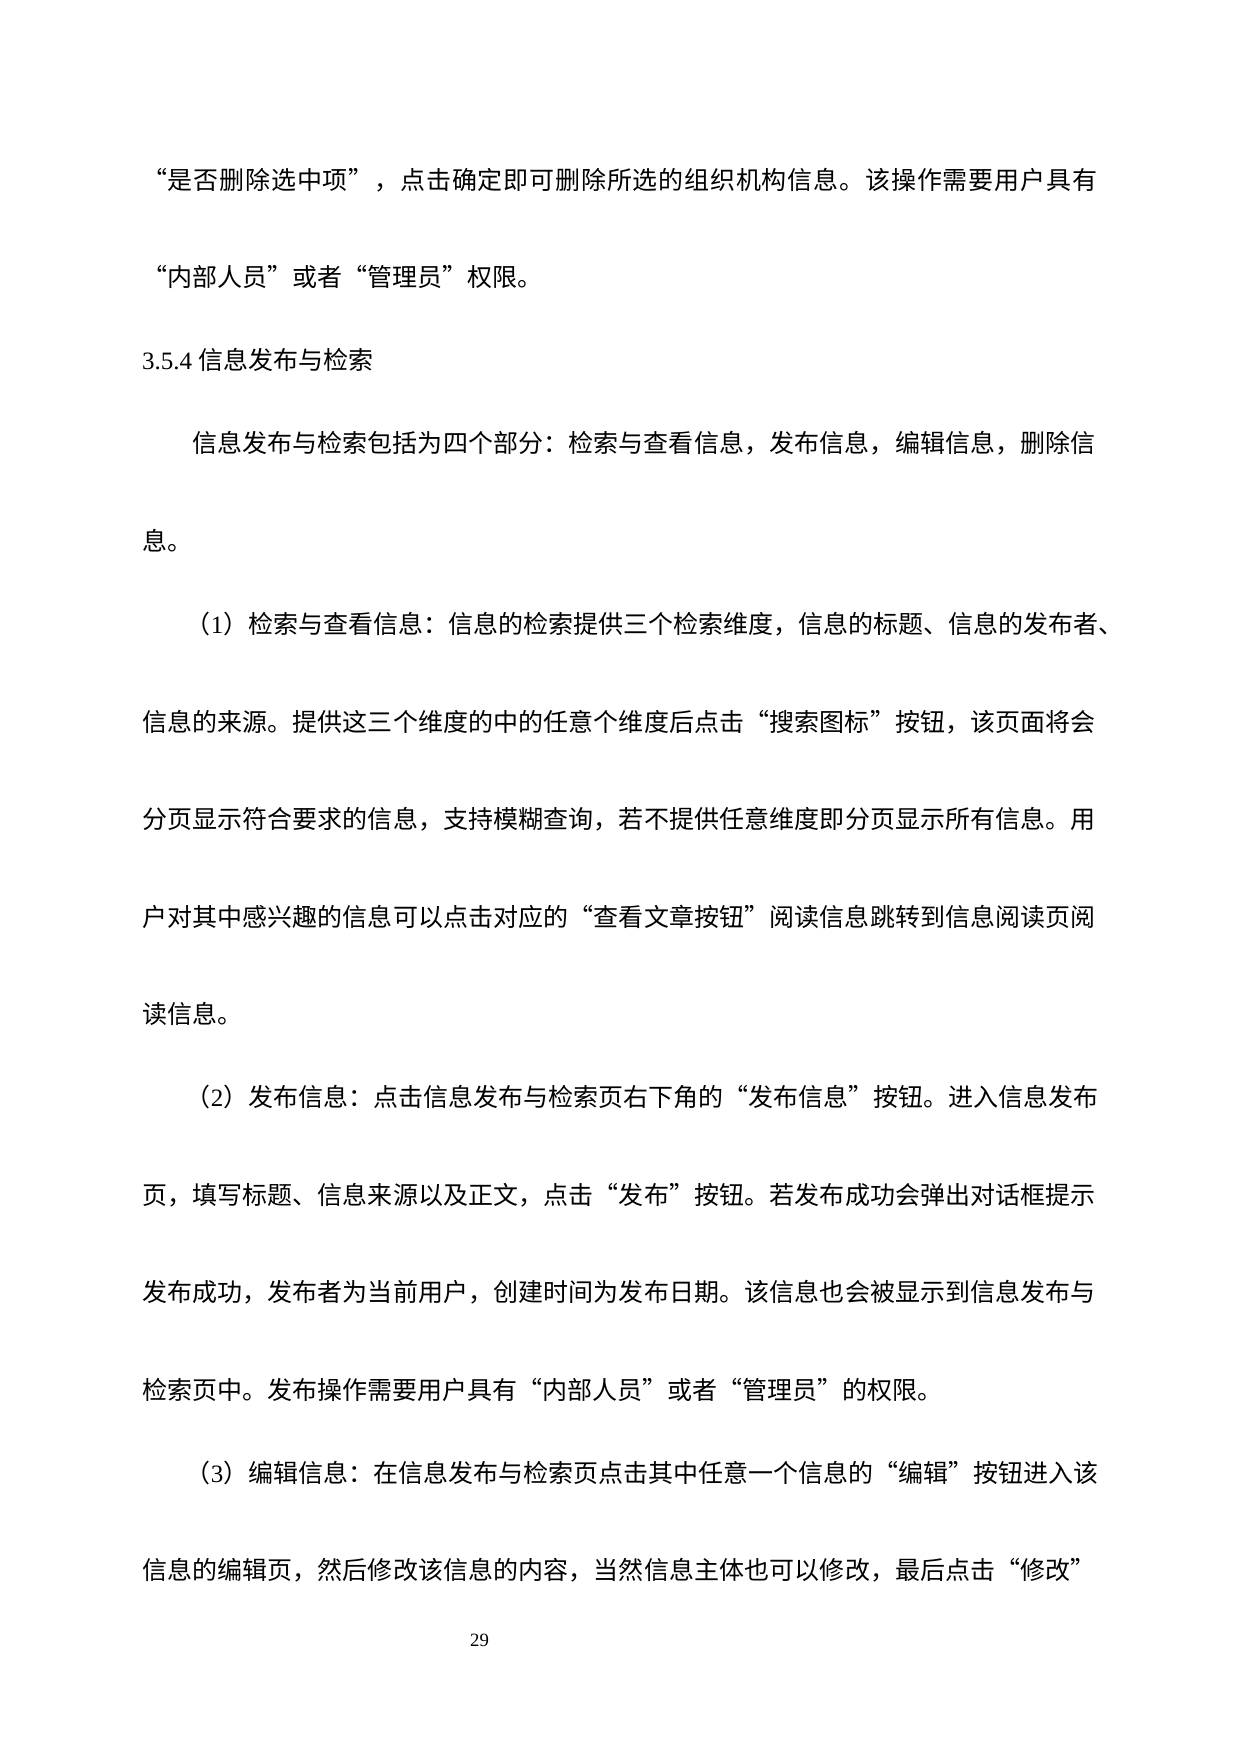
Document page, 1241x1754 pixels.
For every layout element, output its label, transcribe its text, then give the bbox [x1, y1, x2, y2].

text 信息发布与检索 [142, 326, 1098, 391]
list 发布信息：点击信息发布与检索页右下角的“发布信息”按钮。进入信息发布页，填写标题、信息来源以及正文，点击“发布”按钮。若发布成功会弹出对话框提示发布成功，发布者为当前用户，创建时间为发布日期。该信息也会被显示到信息发布与检索页中。发布操作需要用户具有“内部人员”或者“管理员”的权限。 [142, 1063, 1098, 1421]
text 信息发布与检索包括为四个部分：检索与查看信息，发布信息，编辑信息，删除信息。 [142, 409, 1098, 572]
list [142, 1439, 1098, 1601]
list 检索与查看信息：信息的检索提供三个检索维度，信息的标题、信息的发布者、信息的来源。提供这三个维度的中的任意个维度后点击“搜索图标”按钮，该页面将会分页显示符合要求的信息，支持模糊查询，若不提供任意维度即分页显示所有信息。用户对其中感兴趣的信息可以点击对应的“查看文章按钮”阅读信息跳转到信息阅读页阅读信息。 [142, 590, 1098, 1045]
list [142, 146, 1098, 308]
